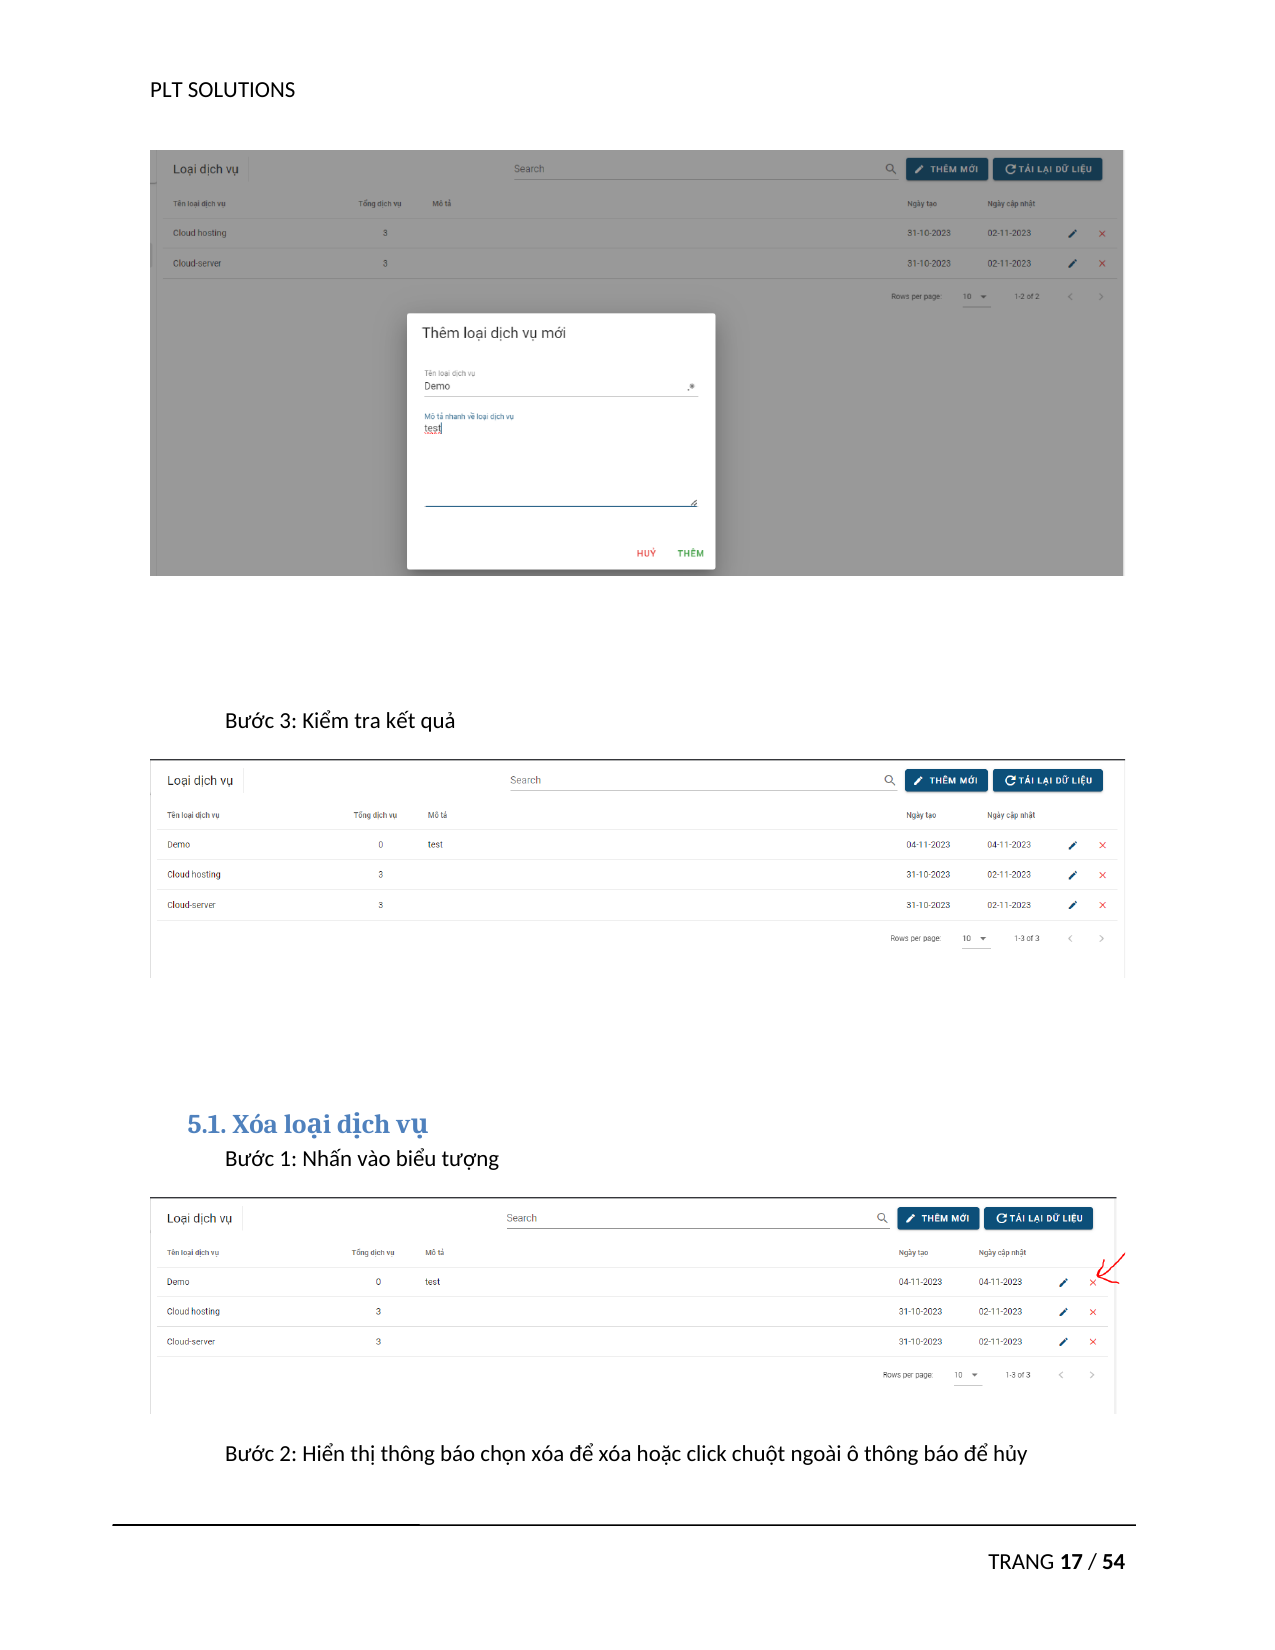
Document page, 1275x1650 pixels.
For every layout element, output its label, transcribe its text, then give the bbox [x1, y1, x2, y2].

picture [150, 1197, 1125, 1414]
picture [150, 759, 1125, 978]
text Bước 1: Nhấn vào biểu tượng [225, 1144, 1125, 1172]
picture [150, 150, 1125, 576]
subtitle Xóa loại dịch vụ [187, 1109, 1125, 1140]
text Bước 3: Kiểm tra kết quả [150, 706, 1125, 734]
text Bước 2: Hiển thị thông báo chọn xóa để xóa hoặc click chuột ngoài ô thông báo để hủy [225, 1439, 1125, 1467]
